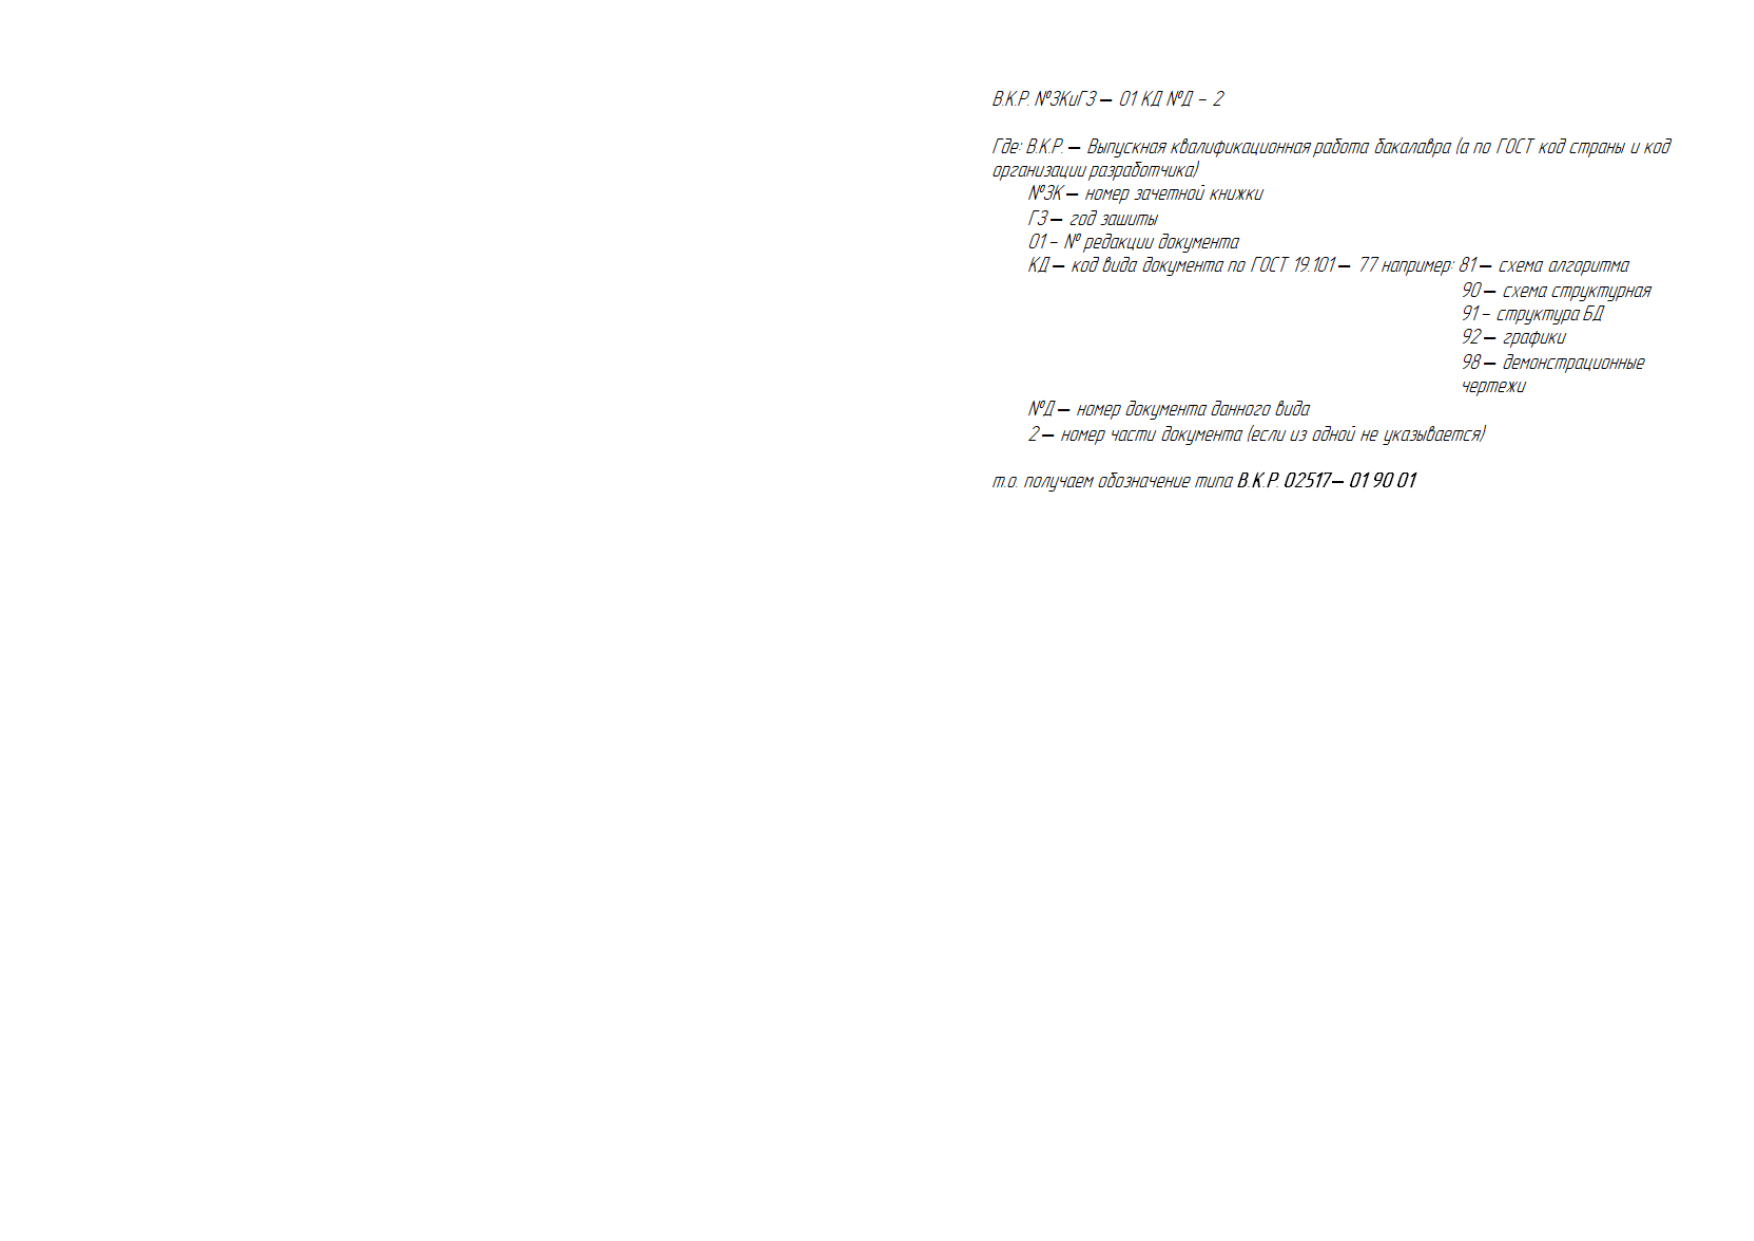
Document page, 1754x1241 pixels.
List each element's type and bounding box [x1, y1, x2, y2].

picture [982, 75, 1679, 518]
